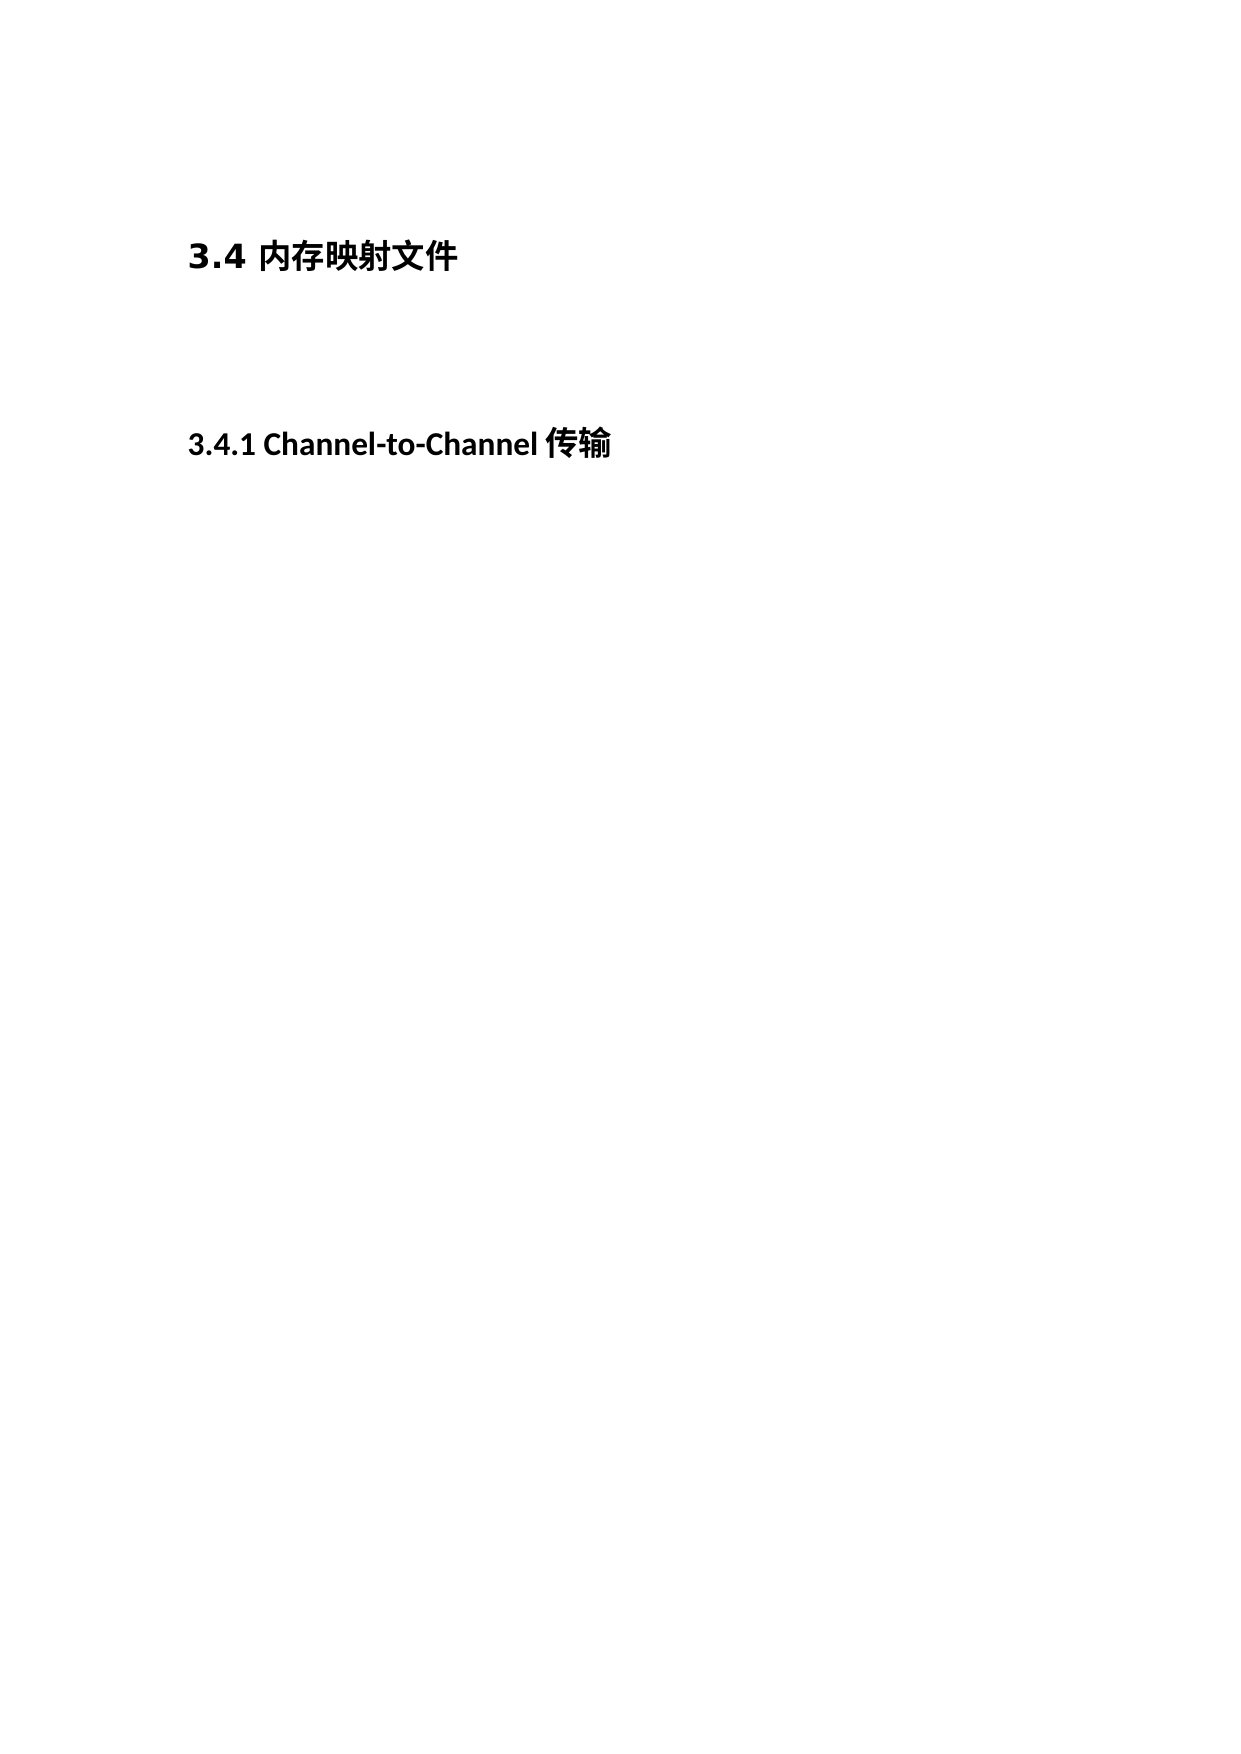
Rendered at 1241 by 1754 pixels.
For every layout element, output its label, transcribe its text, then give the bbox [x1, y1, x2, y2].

subtitle 3.4 内存映射文件 [187, 222, 1053, 287]
subtitle 3.4.1 Channel-to-Channel传输 [187, 408, 1053, 473]
